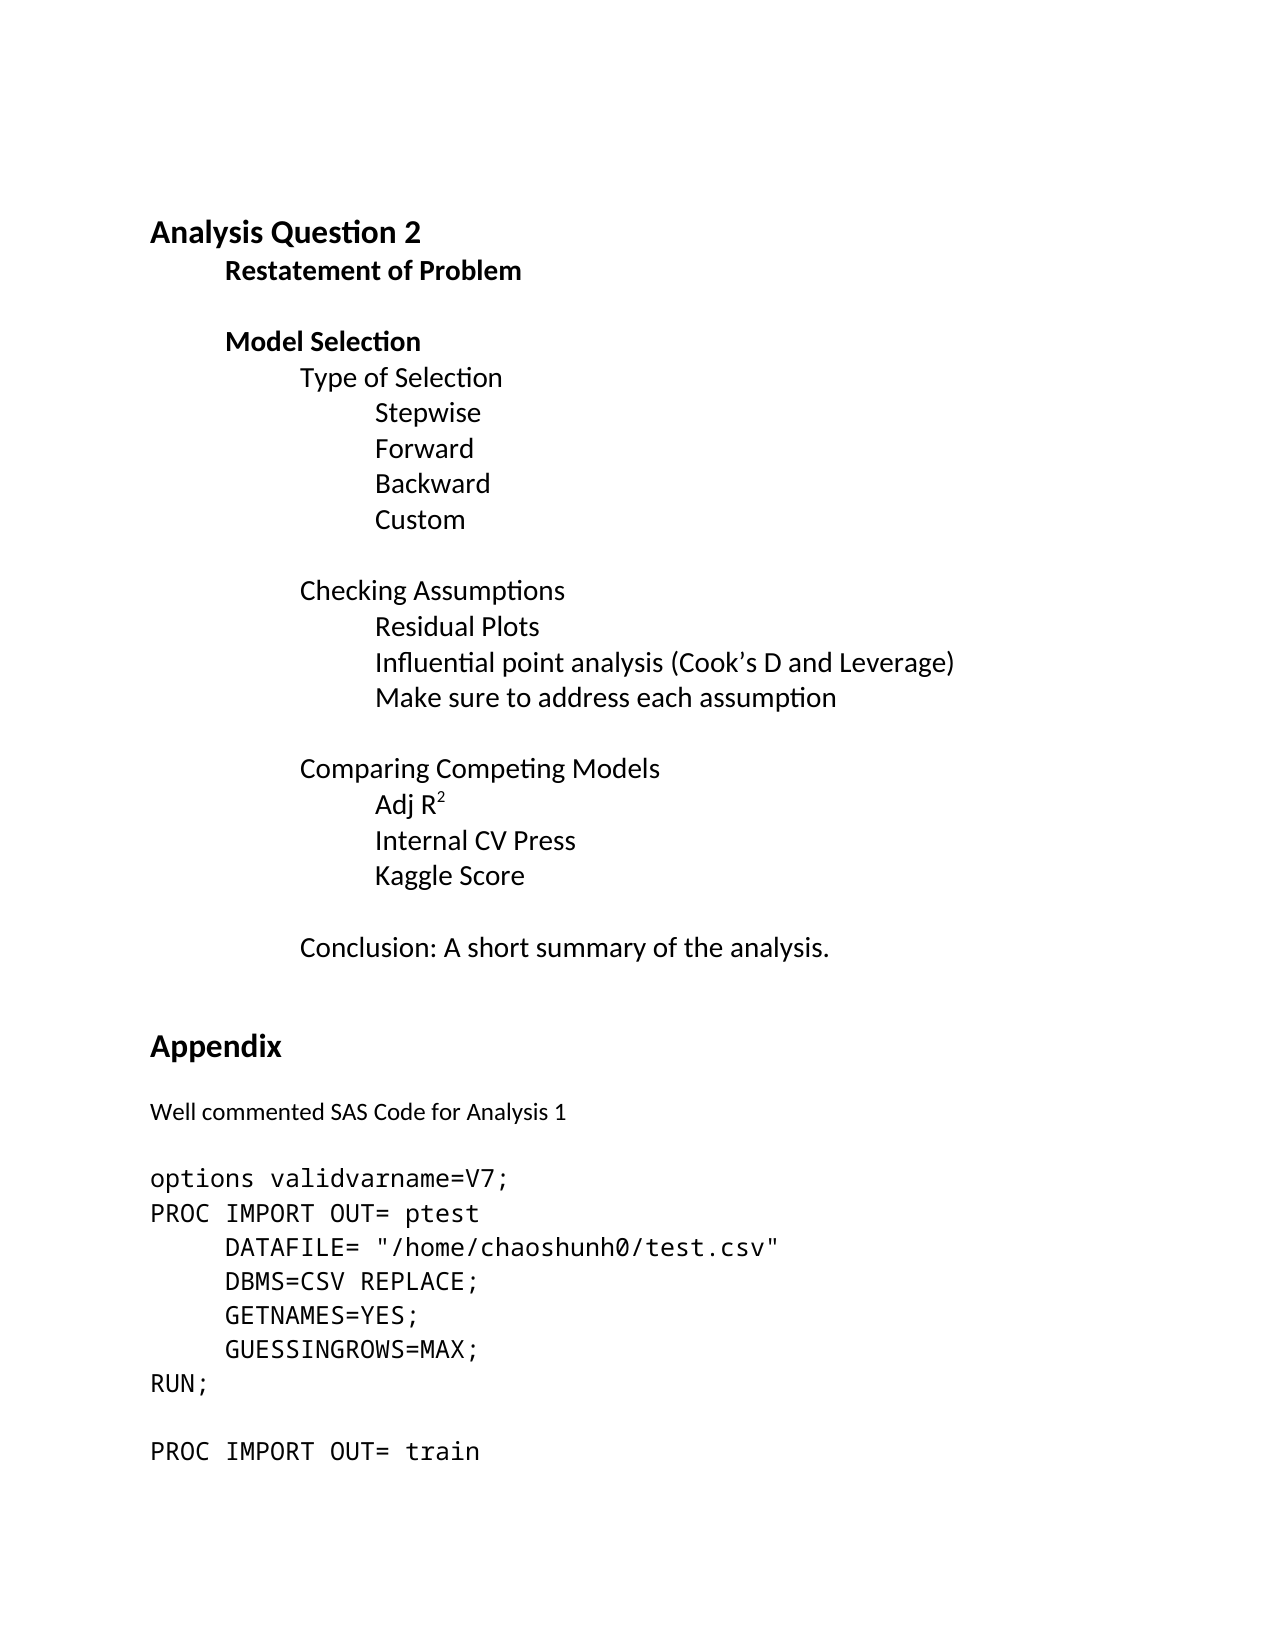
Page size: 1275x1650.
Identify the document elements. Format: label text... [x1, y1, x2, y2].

text Forward [300, 430, 1191, 466]
text Restatement of Problem [150, 252, 1125, 287]
text Residual Plots [150, 608, 1191, 644]
text Checking Assumptions [150, 572, 1191, 608]
text Custom [300, 501, 1191, 537]
text Analysis Question 2 [150, 211, 1125, 252]
text Stepwise [150, 394, 1191, 430]
text Backward [300, 466, 1191, 501]
text Kaggle Score [150, 857, 1125, 893]
text Comparing Competing Models [150, 751, 1125, 786]
text Well commented SAS Code for Analysis 1 [150, 1097, 1125, 1127]
text Internal CV Press [150, 822, 1125, 857]
text Model Selection [150, 323, 1125, 359]
text Conclusion: A short summary of the analysis. [150, 929, 1125, 964]
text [150, 1161, 1125, 1468]
text Adj R2 [150, 786, 1125, 822]
text Appendix [150, 1025, 1125, 1066]
text Make sure to address each assumption [150, 679, 1191, 715]
text Influential point analysis (Cook’s D and Leverage) [150, 644, 1191, 679]
text Type of Selection [150, 359, 1125, 394]
